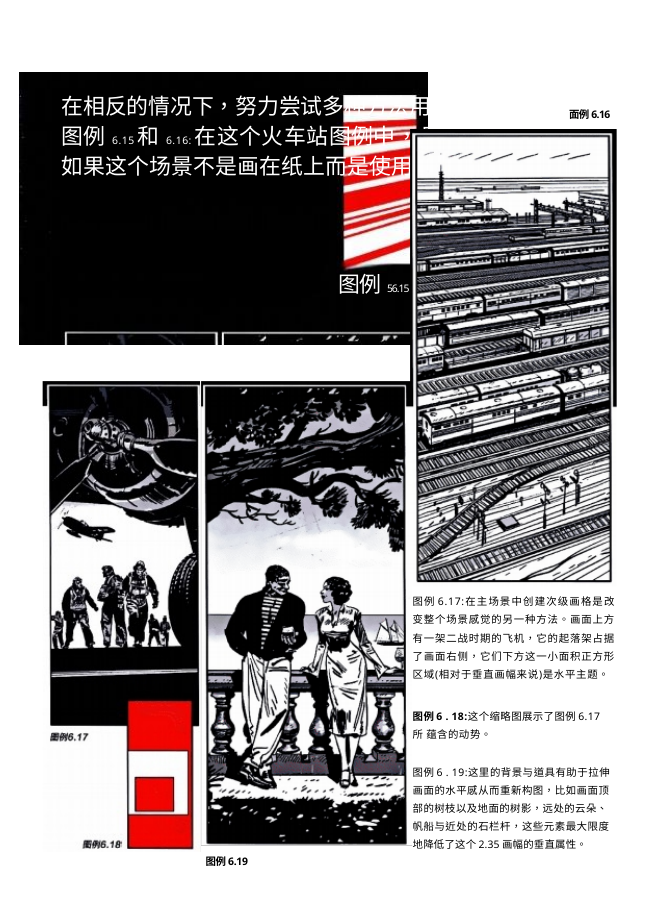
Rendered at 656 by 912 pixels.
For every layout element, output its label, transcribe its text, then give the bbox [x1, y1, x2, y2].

text 图例6.19 [205, 855, 617, 868]
picture [19, 72, 617, 852]
text 面例6.16 [569, 108, 617, 122]
